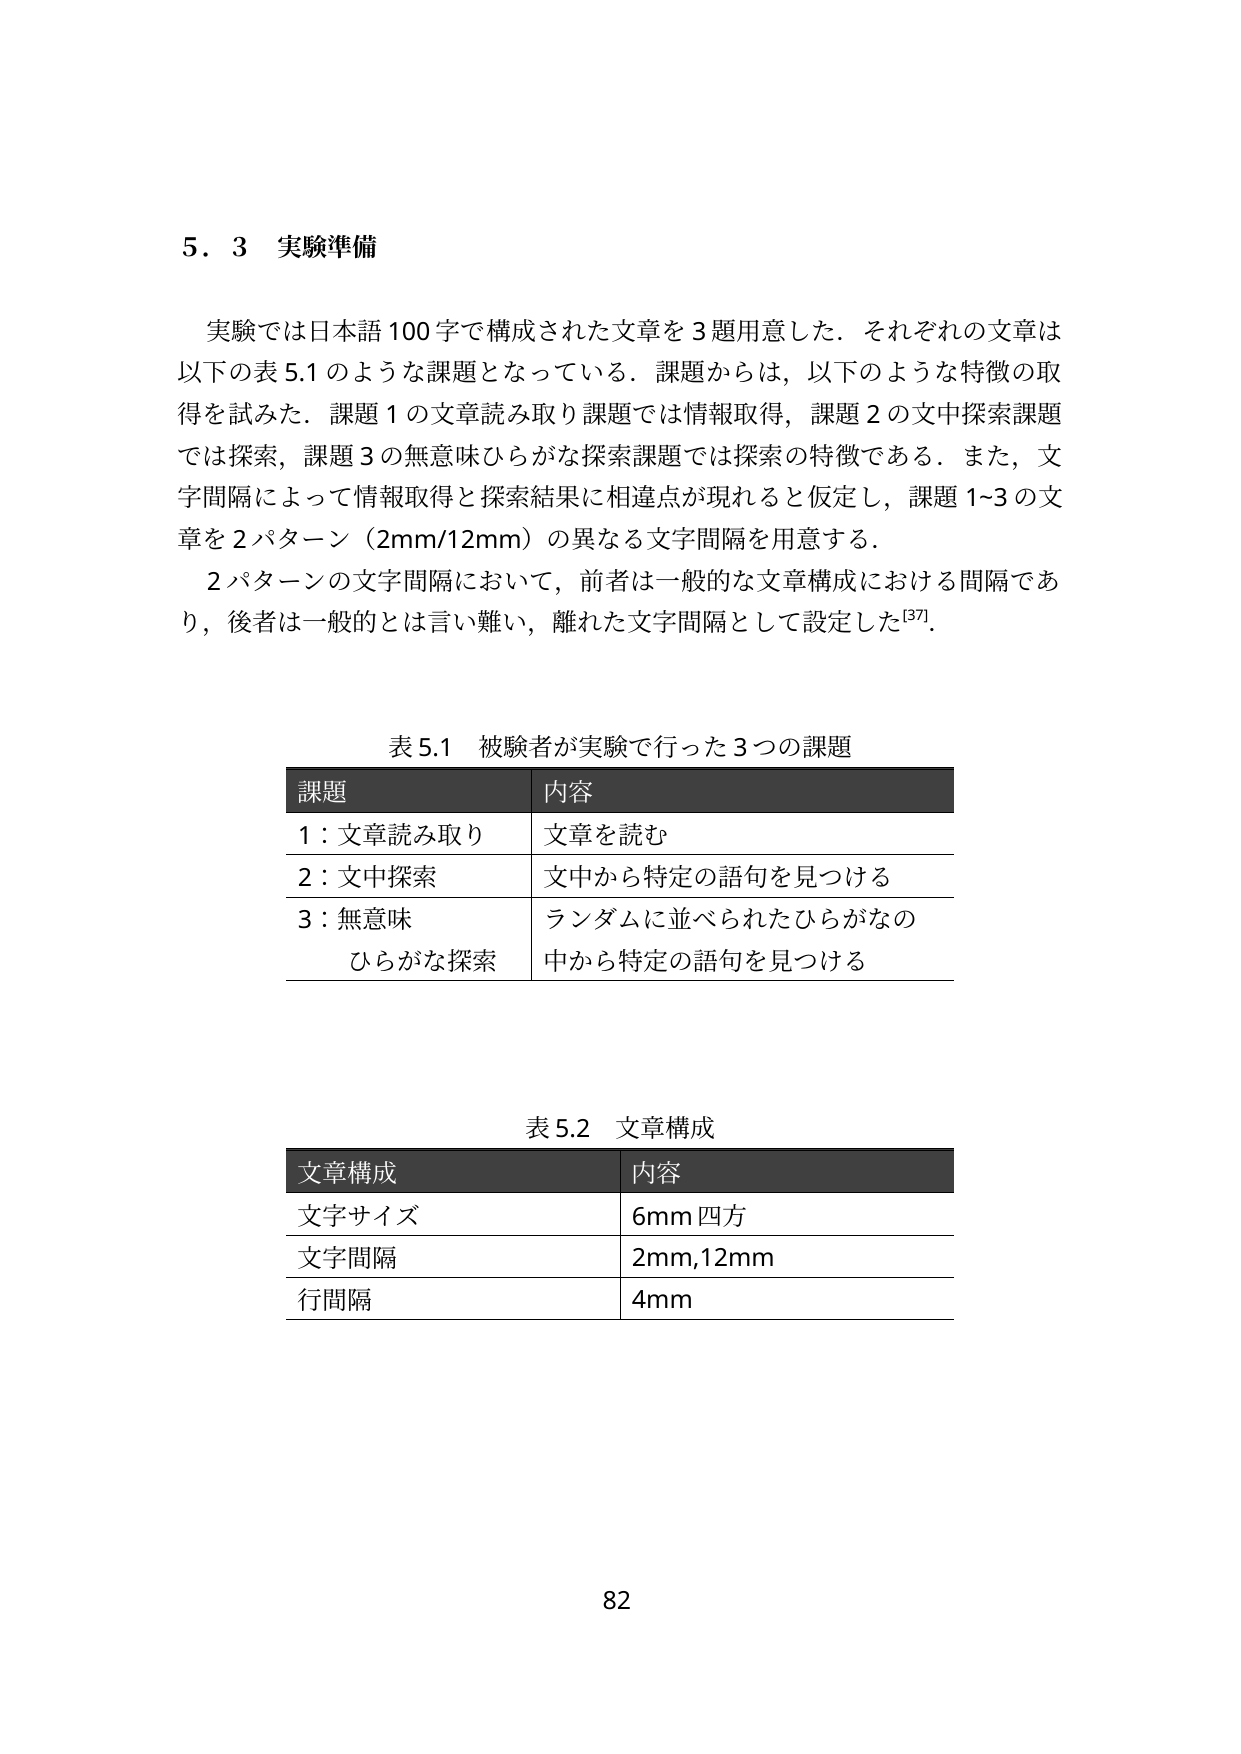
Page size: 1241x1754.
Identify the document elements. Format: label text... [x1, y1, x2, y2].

table_cell 文中から特定の語句を見つける [532, 855, 954, 896]
text 実験では日本語100字で構成された文章を3題用意した．それぞれの文章は以下の表5.1のような課題となっている．課題からは，以下のような特徴の取得を試みた．課題1の文章読み取り課題では情報取得，課題2の文中探索課題では探索，課題3の無意味ひらがな探索課題では探索の特徴である．また，文字間隔によって情報取得と探索結果に相違点が現れると仮定し，課題1~3の文章を2パターン（2mm/12mm）の異なる文字間隔を用意する． [177, 308, 1063, 558]
table_header 内容 [621, 1151, 954, 1192]
table_cell 行間隔 [286, 1278, 620, 1319]
table_cell 4mm [621, 1278, 954, 1319]
table_header 内容 [532, 770, 954, 812]
table_cell 3：無意味 ひらがな探索 [286, 898, 531, 980]
table_cell ランダムに並べられたひらがなの 中から特定の語句を見つける [532, 898, 954, 980]
text 表5.1 被験者が実験で行った3つの課題 [177, 725, 1063, 767]
table_cell 2mm,12mm [621, 1236, 954, 1277]
text 2パターンの文字間隔において，前者は一般的な文章構成における間隔であり，後者は一般的とは言い難い，離れた文字間隔として設定した[37]． [177, 558, 1063, 642]
table_cell 6mm四方 [621, 1193, 954, 1235]
text ５．３ 実験準備 [177, 225, 1063, 267]
table_cell 文字サイズ [286, 1193, 620, 1235]
table_cell 文字間隔 [286, 1236, 620, 1277]
table_cell 2：文中探索 [286, 855, 531, 896]
table_header 課題 [286, 770, 531, 812]
text 表5.2 文章構成 [177, 1106, 1063, 1147]
table_cell 文章を読む [532, 813, 954, 854]
table_header 文章構成 [286, 1151, 620, 1192]
table_cell 1：文章読み取り [286, 813, 531, 854]
